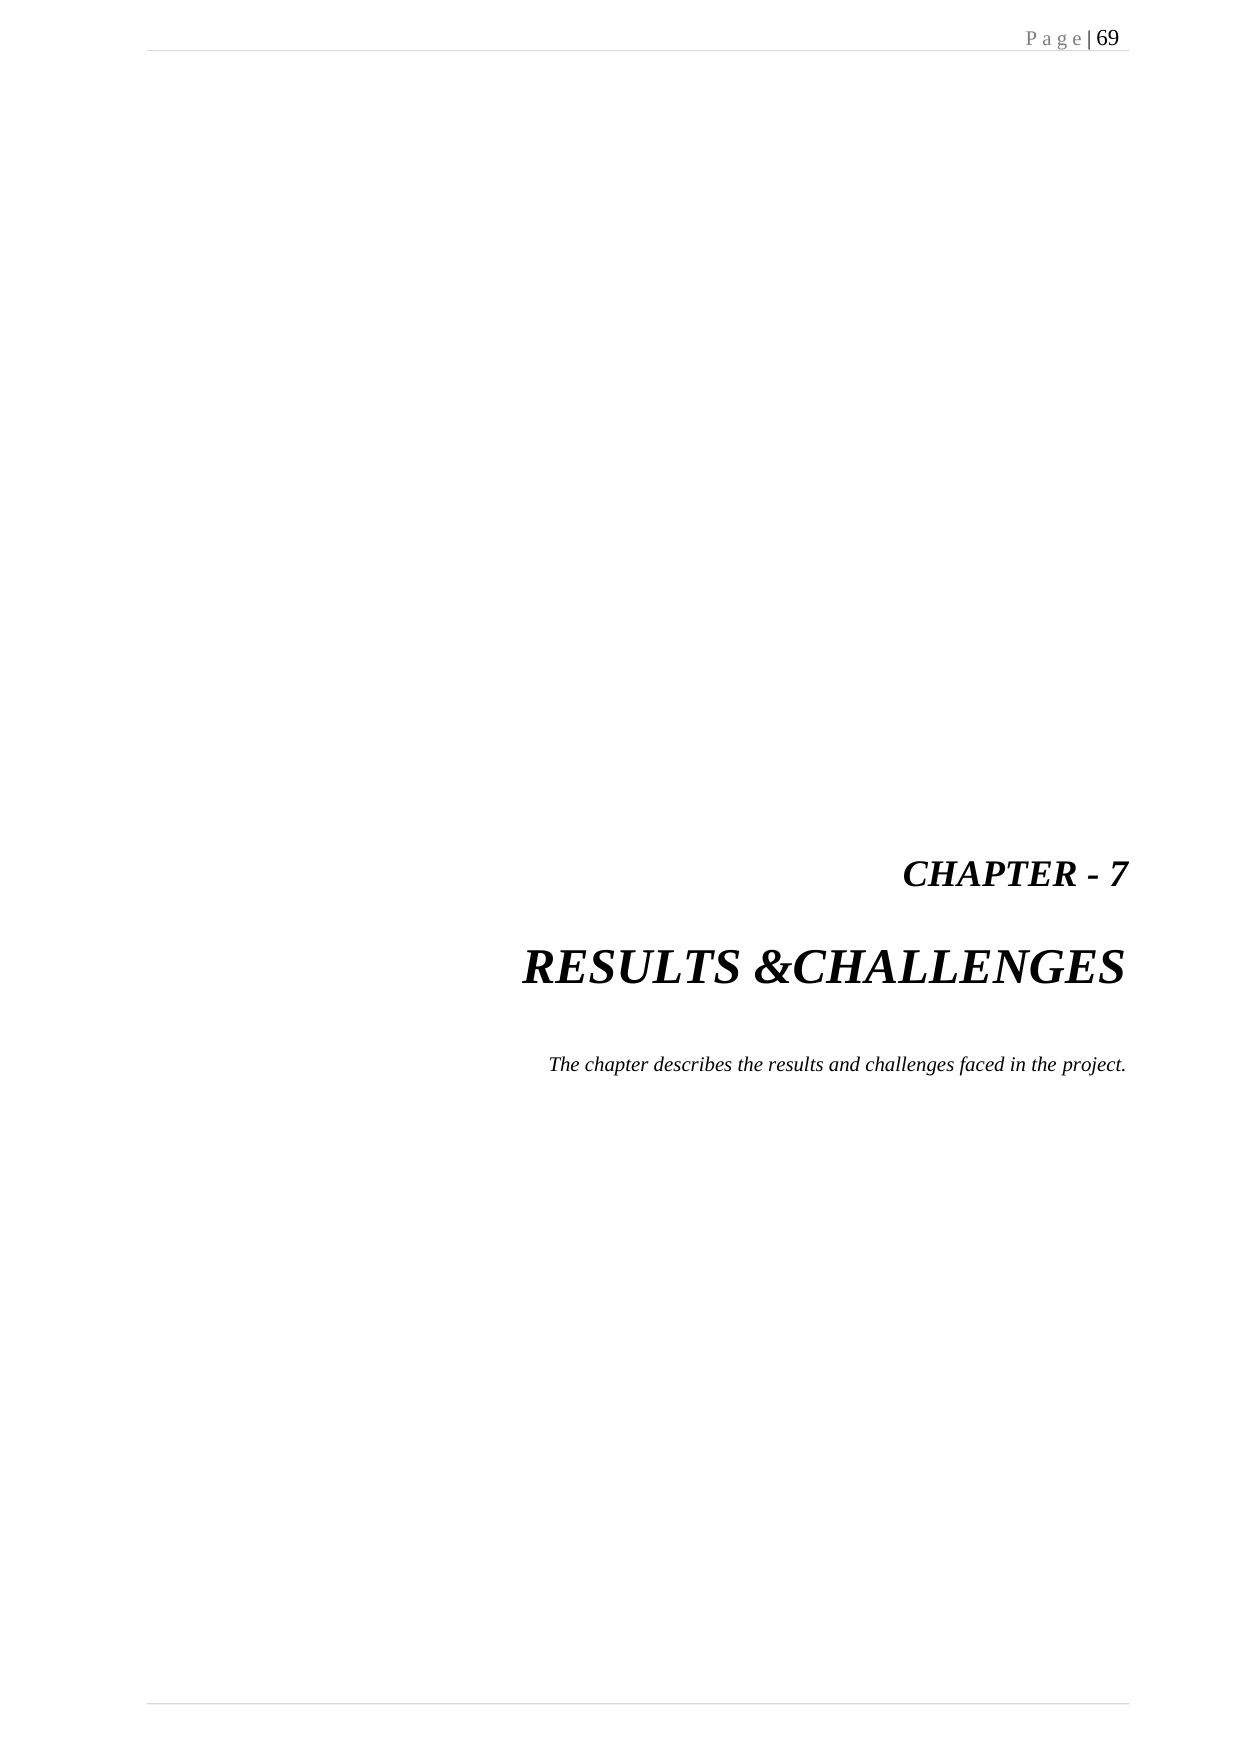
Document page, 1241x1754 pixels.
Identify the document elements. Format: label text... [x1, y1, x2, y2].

text RESULTS &CHALLENGES [522, 937, 1209, 994]
text CHAPTER - 7 [119, 851, 1128, 894]
text The chapter describes the results and challenges faced in the project. [548, 1052, 1209, 1076]
